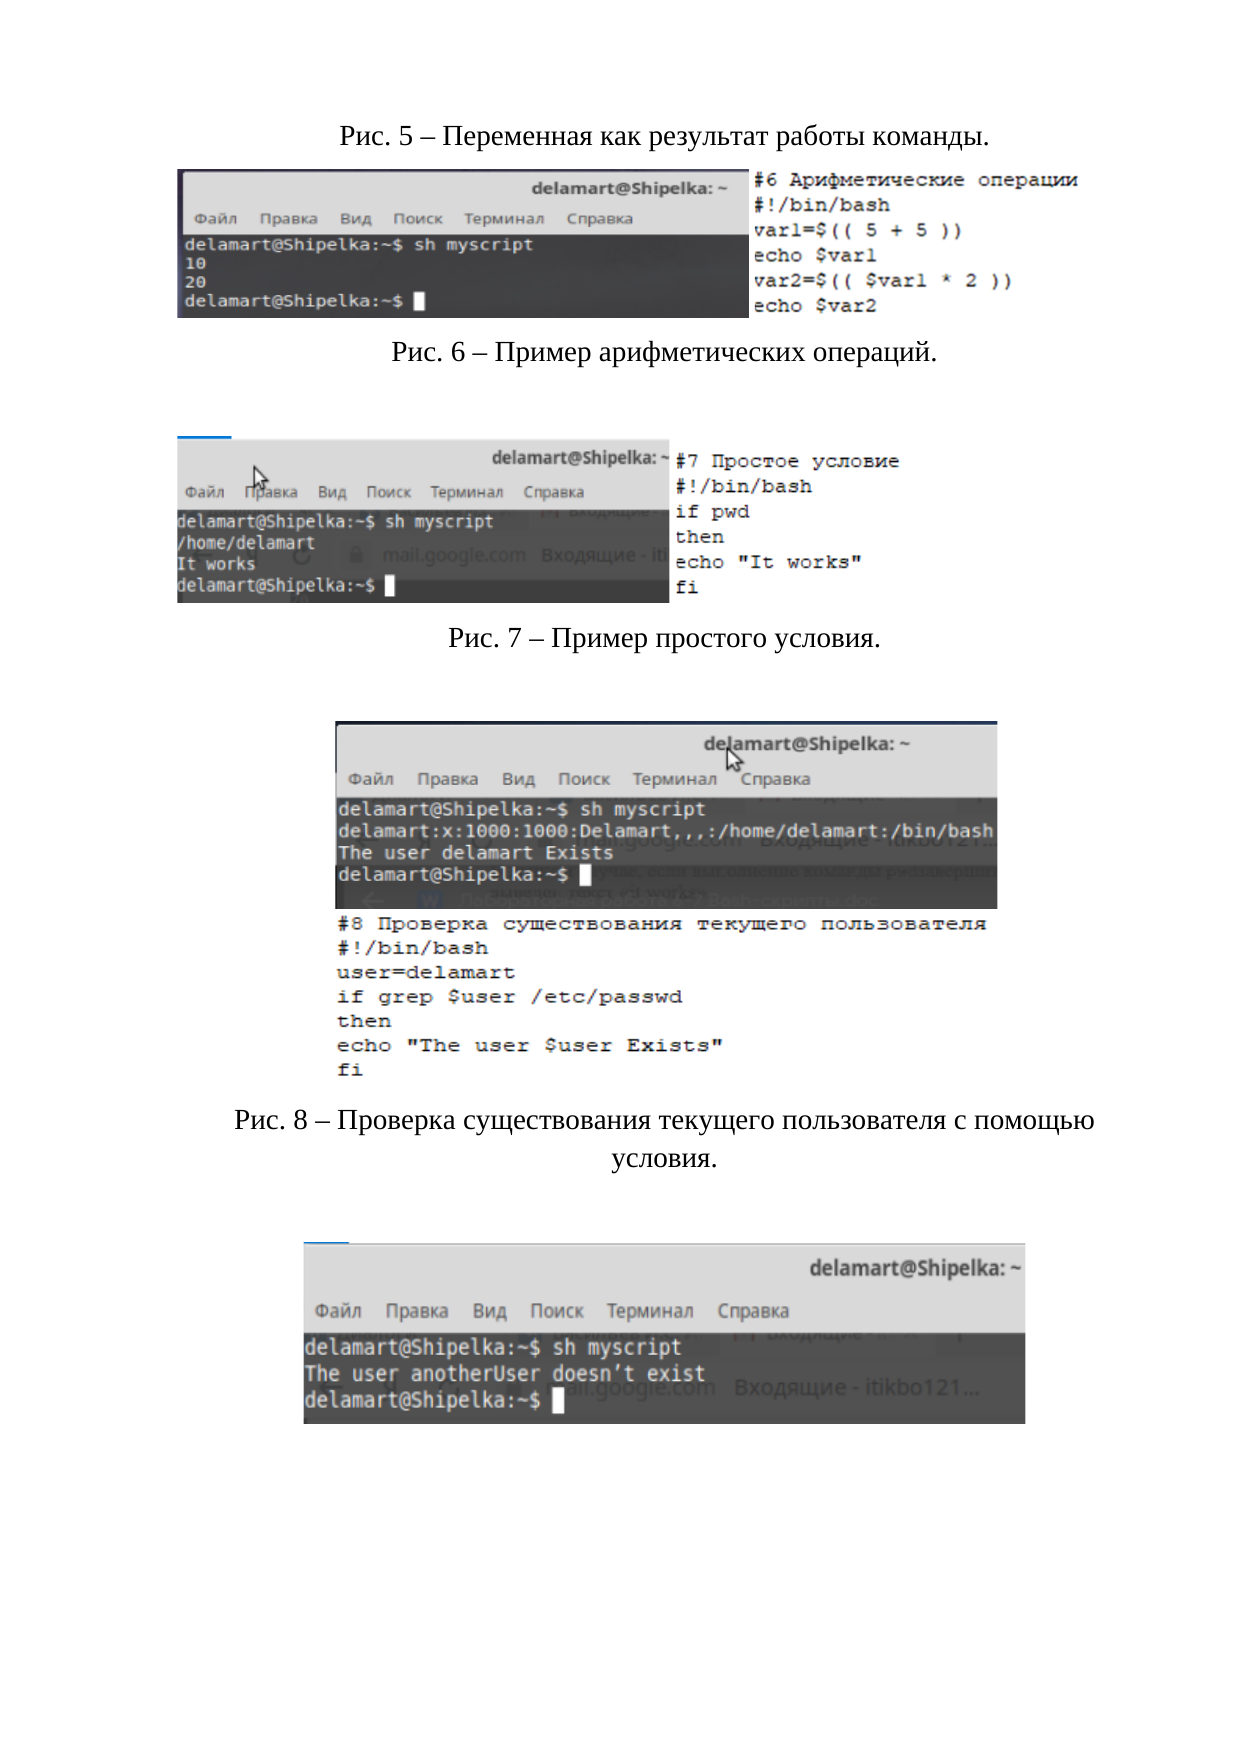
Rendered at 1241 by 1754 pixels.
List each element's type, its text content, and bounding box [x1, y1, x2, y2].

picture [331, 721, 998, 909]
picture [676, 450, 1004, 603]
text Рис. 7 – Пример простого условия. [177, 620, 1152, 653]
picture [335, 913, 994, 1085]
picture [303, 1242, 1026, 1424]
picture [754, 170, 1078, 318]
picture [177, 436, 670, 603]
text Рис. 8 – Проверка существования текущего пользователя с помощью условия. [177, 1102, 1152, 1174]
picture [177, 169, 749, 318]
text Рис. 5 – Переменная как результат работы команды. [177, 118, 1152, 152]
text Рис. 6 – Пример арифметических операций. [177, 334, 1152, 368]
